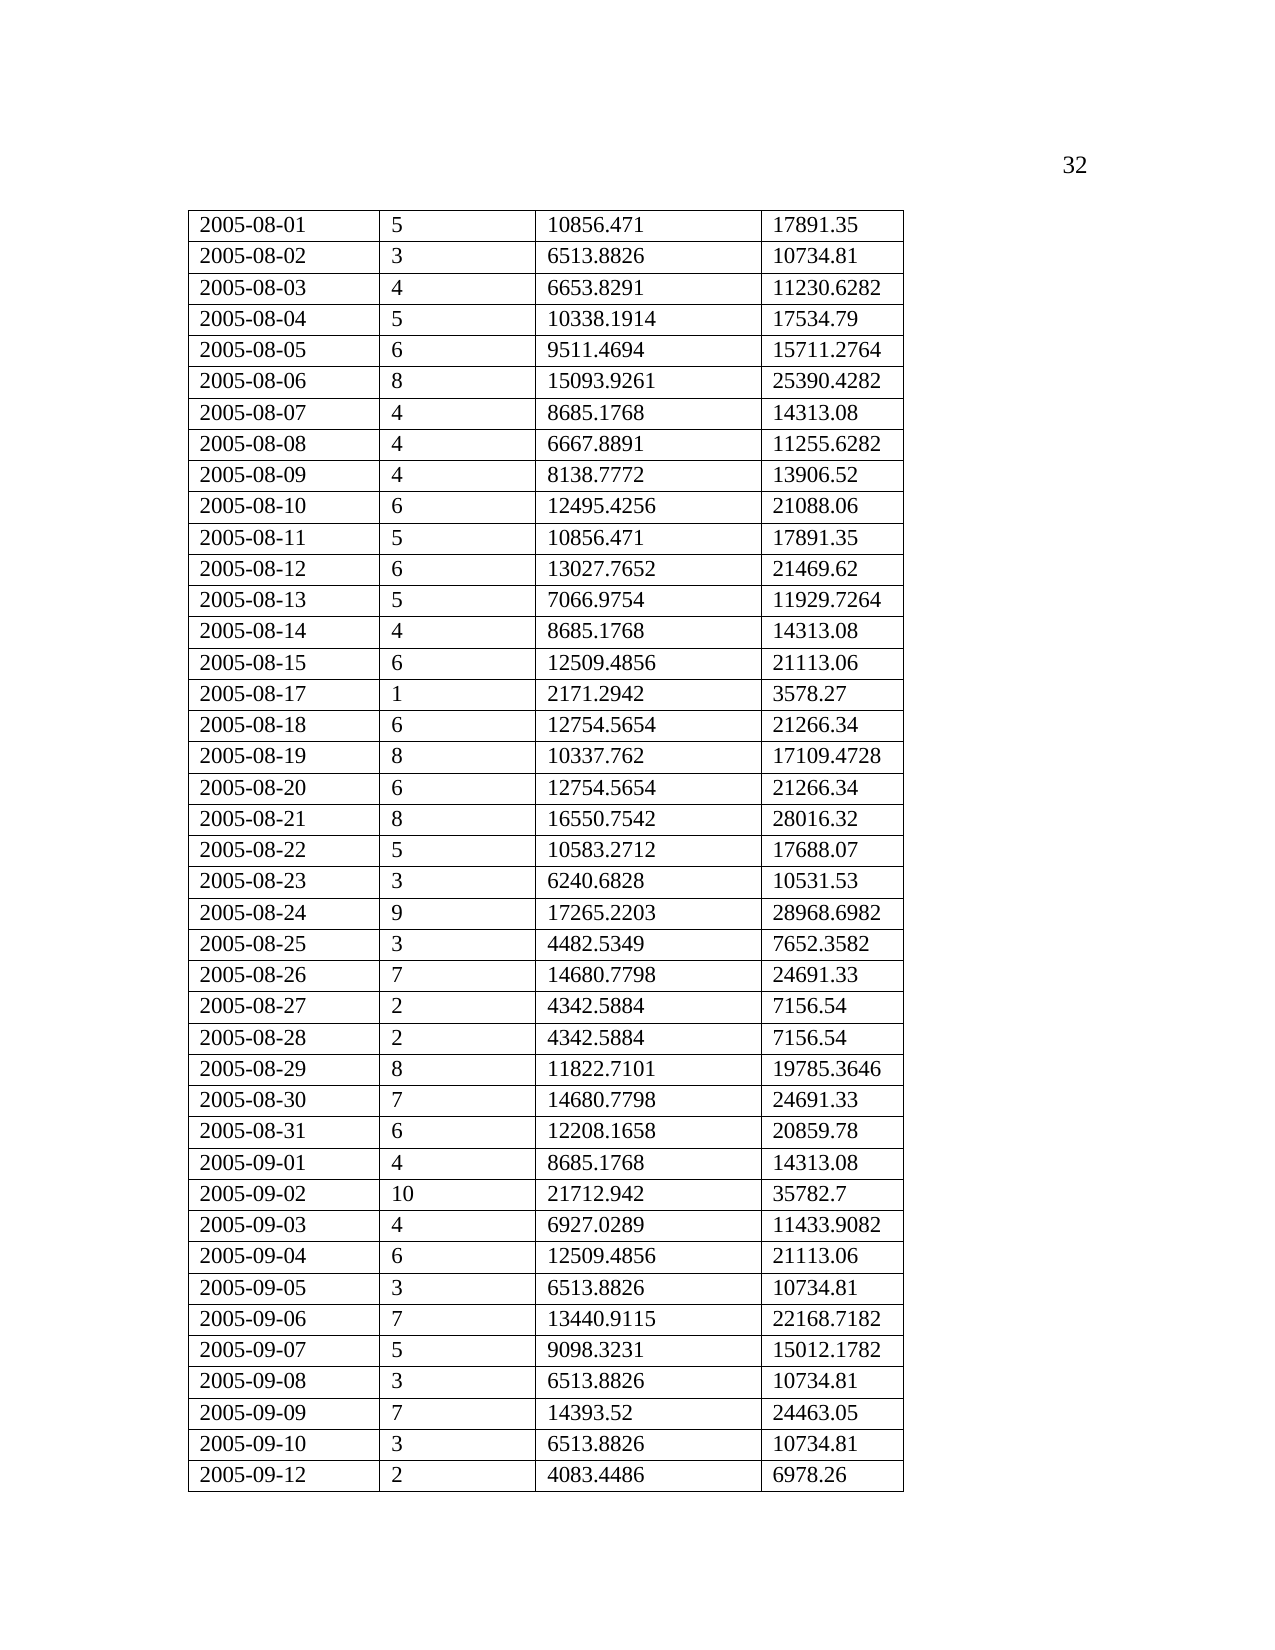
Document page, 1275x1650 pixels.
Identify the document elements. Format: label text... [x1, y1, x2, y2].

table_cell 2005-08-17 [189, 680, 379, 710]
table_cell 2005-08-03 [189, 274, 379, 304]
table_cell 11929.7264 [762, 586, 903, 616]
table_cell 10338.1914 [536, 305, 761, 335]
table_cell 15012.1782 [762, 1336, 903, 1366]
table_cell 2005-09-10 [189, 1430, 379, 1460]
table_cell 3 [380, 1367, 535, 1397]
table_cell 21266.34 [762, 711, 903, 741]
table_cell 4 [380, 274, 535, 304]
table_cell 6 [380, 711, 535, 741]
table_cell 2005-08-18 [189, 711, 379, 741]
table_cell 4482.5349 [536, 930, 761, 960]
table_cell 2005-09-01 [189, 1149, 379, 1179]
table_cell 2005-08-20 [189, 774, 379, 804]
table_cell 21113.06 [762, 649, 903, 679]
table_cell 11433.9082 [762, 1211, 903, 1241]
table_cell 7652.3582 [762, 930, 903, 960]
table_cell 10734.81 [762, 1430, 903, 1460]
table_cell 2005-08-06 [189, 367, 379, 397]
table_cell 8 [380, 805, 535, 835]
table_cell 2005-08-31 [189, 1117, 379, 1147]
table_cell 3 [380, 930, 535, 960]
table_cell 2005-08-01 [189, 211, 379, 241]
table_cell 14393.52 [536, 1399, 761, 1429]
table_cell 2005-08-07 [189, 399, 379, 429]
table_cell 21113.06 [762, 1242, 903, 1272]
table_cell 7 [380, 1086, 535, 1116]
table_cell 6 [380, 1242, 535, 1272]
table_cell 4 [380, 461, 535, 491]
table_cell 5 [380, 305, 535, 335]
table_cell 6240.6828 [536, 867, 761, 897]
table_cell 8138.7772 [536, 461, 761, 491]
table_cell 12495.4256 [536, 492, 761, 522]
table_cell 7 [380, 1305, 535, 1335]
table_cell 4342.5884 [536, 992, 761, 1022]
table_cell 10531.53 [762, 867, 903, 897]
table_cell 11230.6282 [762, 274, 903, 304]
table_cell 12208.1658 [536, 1117, 761, 1147]
table_cell 2005-08-04 [189, 305, 379, 335]
table_cell 21712.942 [536, 1180, 761, 1210]
table_cell 1 [380, 680, 535, 710]
table_cell 2005-09-08 [189, 1367, 379, 1397]
table_cell 14313.08 [762, 1149, 903, 1179]
table_cell 4342.5884 [536, 1024, 761, 1054]
table_cell 14313.08 [762, 399, 903, 429]
table_cell 6 [380, 1117, 535, 1147]
table_cell 5 [380, 1336, 535, 1366]
table_cell 7156.54 [762, 1024, 903, 1054]
table_cell 21088.06 [762, 492, 903, 522]
table_cell 5 [380, 586, 535, 616]
table_cell 11822.7101 [536, 1055, 761, 1085]
table_cell 2005-08-19 [189, 742, 379, 772]
table_cell 8 [380, 742, 535, 772]
table_cell 6513.8826 [536, 242, 761, 272]
table_cell 10337.762 [536, 742, 761, 772]
table_cell 10734.81 [762, 1367, 903, 1397]
table_cell 10583.2712 [536, 836, 761, 866]
table_cell 7156.54 [762, 992, 903, 1022]
table_cell 7 [380, 1399, 535, 1429]
table_cell 8685.1768 [536, 617, 761, 647]
table_cell 2005-08-12 [189, 555, 379, 585]
table_cell 2005-08-11 [189, 524, 379, 554]
table_cell 8685.1768 [536, 399, 761, 429]
table_cell 7066.9754 [536, 586, 761, 616]
table_cell 12754.5654 [536, 711, 761, 741]
table_cell 24691.33 [762, 961, 903, 991]
table_cell 14680.7798 [536, 1086, 761, 1116]
table_cell 2 [380, 1461, 535, 1491]
table_cell 8685.1768 [536, 1149, 761, 1179]
table_cell 15093.9261 [536, 367, 761, 397]
table_cell 2005-08-15 [189, 649, 379, 679]
table_cell 11255.6282 [762, 430, 903, 460]
table_cell 4 [380, 1149, 535, 1179]
table_cell 14313.08 [762, 617, 903, 647]
table_cell 7 [380, 961, 535, 991]
table_cell 2 [380, 1024, 535, 1054]
table_cell 2005-09-07 [189, 1336, 379, 1366]
table_cell 5 [380, 211, 535, 241]
table_cell 6513.8826 [536, 1367, 761, 1397]
table_cell 4 [380, 399, 535, 429]
table_cell 2005-09-02 [189, 1180, 379, 1210]
table_cell 28968.6982 [762, 899, 903, 929]
table_cell 9511.4694 [536, 336, 761, 366]
table_cell 2005-08-23 [189, 867, 379, 897]
table_cell 6667.8891 [536, 430, 761, 460]
table_cell 2005-08-27 [189, 992, 379, 1022]
table_cell 17265.2203 [536, 899, 761, 929]
table_cell 5 [380, 524, 535, 554]
table_cell 16550.7542 [536, 805, 761, 835]
table_cell 6513.8826 [536, 1430, 761, 1460]
table_cell 2005-08-25 [189, 930, 379, 960]
table_cell 21266.34 [762, 774, 903, 804]
table_cell 19785.3646 [762, 1055, 903, 1085]
table_cell 3 [380, 867, 535, 897]
table_cell 25390.4282 [762, 367, 903, 397]
table_cell 6978.26 [762, 1461, 903, 1491]
table_cell 12754.5654 [536, 774, 761, 804]
table_cell 13027.7652 [536, 555, 761, 585]
table_cell 2005-08-24 [189, 899, 379, 929]
table_cell 9 [380, 899, 535, 929]
table_cell 2005-08-05 [189, 336, 379, 366]
table_cell 2 [380, 992, 535, 1022]
table_cell 6 [380, 492, 535, 522]
table_cell 2005-08-08 [189, 430, 379, 460]
table_cell 2005-09-05 [189, 1274, 379, 1304]
table_cell 6513.8826 [536, 1274, 761, 1304]
table_cell 4 [380, 617, 535, 647]
table_cell 8 [380, 1055, 535, 1085]
table_cell 24691.33 [762, 1086, 903, 1116]
table_cell 2005-08-30 [189, 1086, 379, 1116]
table_cell 2005-09-04 [189, 1242, 379, 1272]
table_cell 5 [380, 836, 535, 866]
table_cell 10734.81 [762, 1274, 903, 1304]
table_cell 22168.7182 [762, 1305, 903, 1335]
table_cell 2005-08-02 [189, 242, 379, 272]
table_cell 6653.8291 [536, 274, 761, 304]
table_cell 2005-09-12 [189, 1461, 379, 1491]
table_cell 17688.07 [762, 836, 903, 866]
table_cell 35782.7 [762, 1180, 903, 1210]
table_cell 6927.0289 [536, 1211, 761, 1241]
table_cell 17109.4728 [762, 742, 903, 772]
table_cell 2005-09-03 [189, 1211, 379, 1241]
table_cell 6 [380, 336, 535, 366]
table_cell 12509.4856 [536, 1242, 761, 1272]
table_cell 2005-08-14 [189, 617, 379, 647]
table_cell 2005-08-21 [189, 805, 379, 835]
table_cell 2005-08-13 [189, 586, 379, 616]
table_cell 6 [380, 774, 535, 804]
table_cell 10856.471 [536, 524, 761, 554]
table_cell 2005-09-06 [189, 1305, 379, 1335]
table_cell 10734.81 [762, 242, 903, 272]
table_cell 4083.4486 [536, 1461, 761, 1491]
table_cell 2005-08-09 [189, 461, 379, 491]
table_cell 2005-08-29 [189, 1055, 379, 1085]
table_cell 2005-08-22 [189, 836, 379, 866]
table_cell 2005-09-09 [189, 1399, 379, 1429]
table_cell 12509.4856 [536, 649, 761, 679]
table_cell 13906.52 [762, 461, 903, 491]
table_cell 21469.62 [762, 555, 903, 585]
table_cell 20859.78 [762, 1117, 903, 1147]
table_cell 4 [380, 430, 535, 460]
table_cell 2171.2942 [536, 680, 761, 710]
table_cell 17534.79 [762, 305, 903, 335]
table_cell 10 [380, 1180, 535, 1210]
table_cell 3 [380, 242, 535, 272]
table_cell 28016.32 [762, 805, 903, 835]
table_cell 3 [380, 1430, 535, 1460]
table_cell 8 [380, 367, 535, 397]
table_cell 3578.27 [762, 680, 903, 710]
table_cell 14680.7798 [536, 961, 761, 991]
table_cell 9098.3231 [536, 1336, 761, 1366]
table_cell 15711.2764 [762, 336, 903, 366]
table_cell 17891.35 [762, 524, 903, 554]
table_cell 24463.05 [762, 1399, 903, 1429]
table_cell 13440.9115 [536, 1305, 761, 1335]
table_cell 6 [380, 555, 535, 585]
table_cell 3 [380, 1274, 535, 1304]
table_cell 10856.471 [536, 211, 761, 241]
table_cell 2005-08-28 [189, 1024, 379, 1054]
table_cell 17891.35 [762, 211, 903, 241]
table_cell 2005-08-10 [189, 492, 379, 522]
table_cell 2005-08-26 [189, 961, 379, 991]
table_cell 4 [380, 1211, 535, 1241]
table_cell 6 [380, 649, 535, 679]
